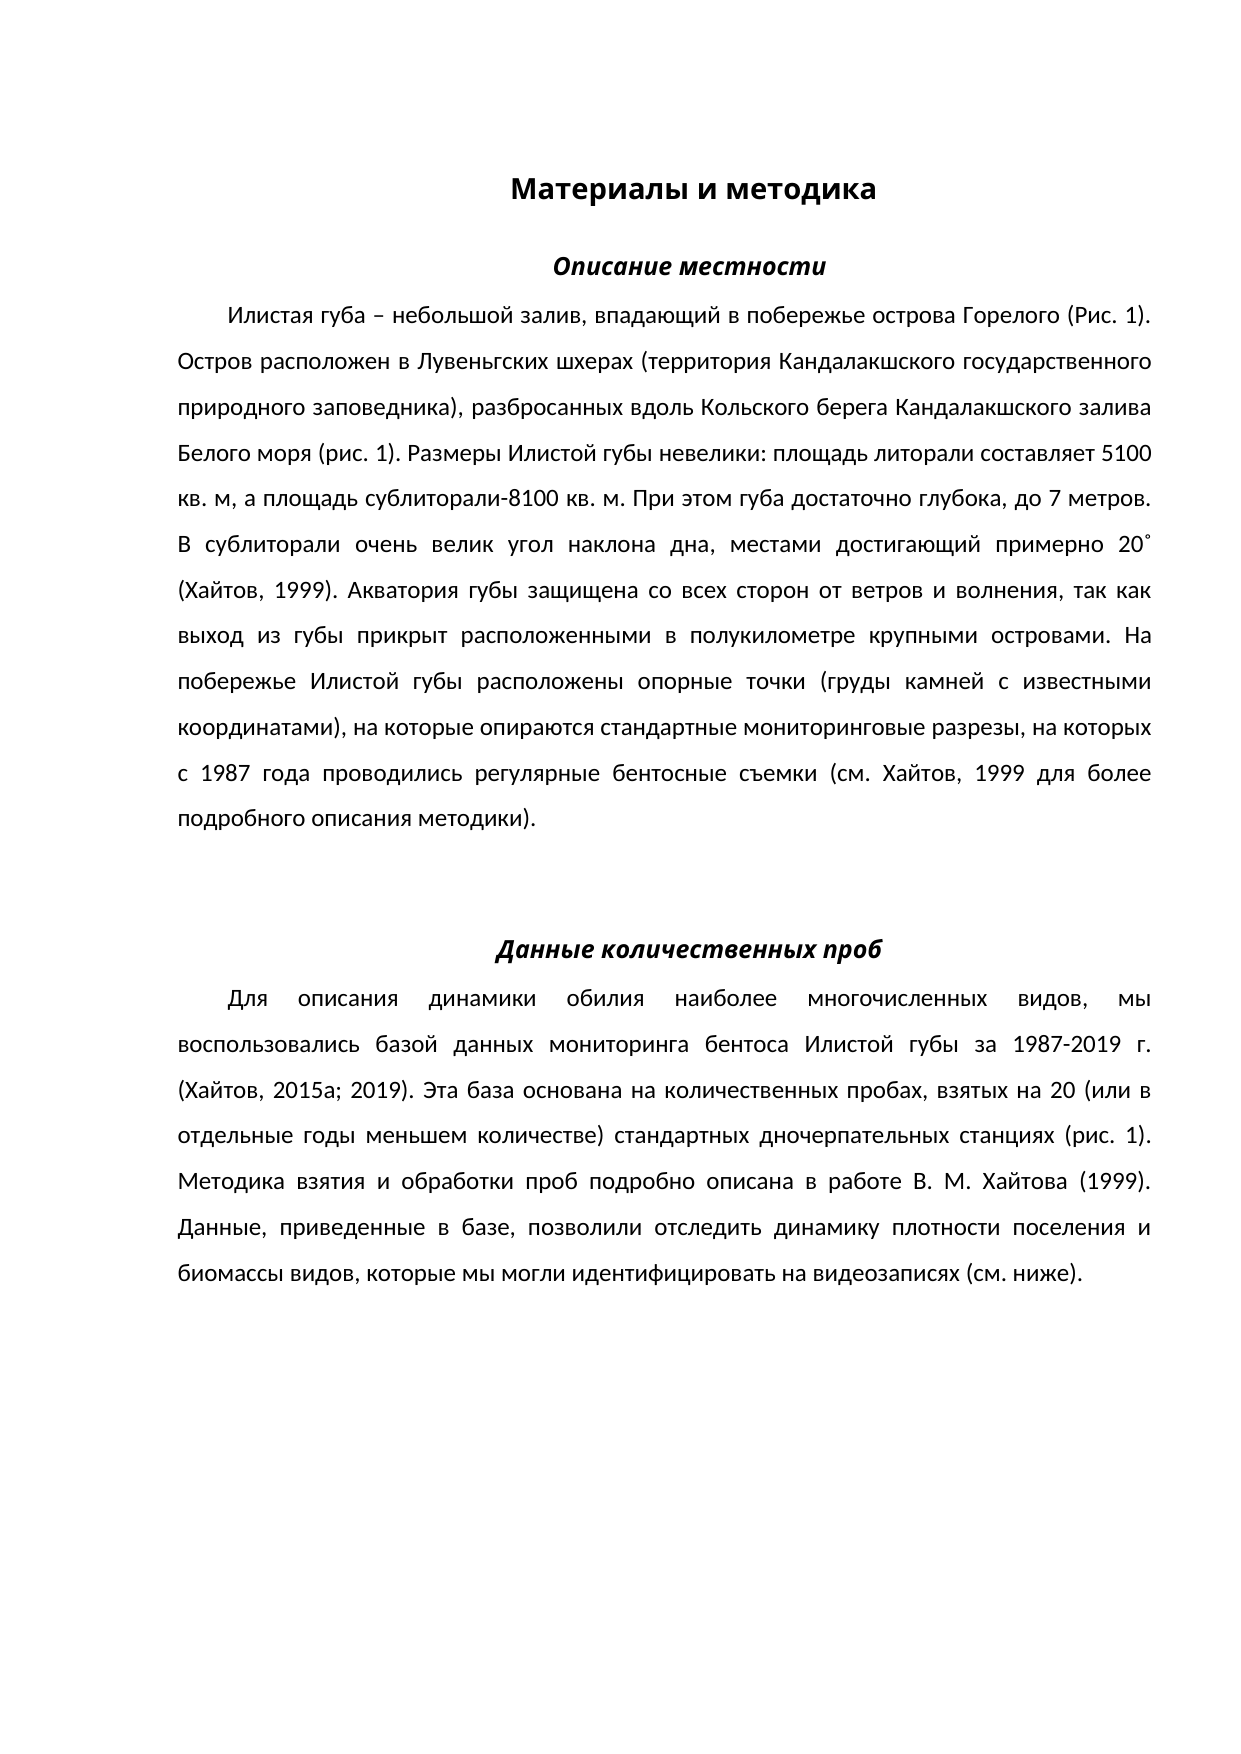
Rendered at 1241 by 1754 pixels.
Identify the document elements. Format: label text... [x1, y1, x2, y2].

subtitle Описание местности [177, 248, 1152, 282]
text Для описания динамики обилия наиболее многочисленных видов, мы воспользовались базой данных мониторинга бентоса Илистой губы за 1987-2019 г. (Хайтов, 2015а; 2019). Эта база основана на количественных пробах, взятых на 20 (или в отдельные годы меньшем количестве) стандартных дночерпательных станциях (рис. 1). Методика взятия и обработки проб подробно описана в работе В. М. Хайтова (1999). Данные, приведенные в базе, позволили отследить динамику плотности поселения и биомассы видов, которые мы могли идентифицировать на видеозаписях (см. ниже). [177, 982, 1152, 1287]
subtitle Данные количественных проб [177, 931, 1152, 966]
subtitle Материалы и методика [177, 168, 1152, 208]
text Илистая губа – небольшой залив, впадающий в побережье острова Горелого (Рис. 1). Остров расположен в Лувеньгских шхерах (территория Кандалакшского государственного природного заповедника), разбросанных вдоль Кольского берега Кандалакшского залива Белого моря (рис. 1). Размеры Илистой губы невелики: площадь литорали составляет 5100 кв. м, а площадь сублиторали-8100 кв. м. При этом губа достаточно глубока, до 7 метров. В сублиторали очень велик угол наклона дна, местами достигающий примерно 20˚ (Хайтов, 1999). Акватория губы защищена со всех сторон от ветров и волнения, так как выход из губы прикрыт расположенными в полукилометре крупными островами. На побережье Илистой губы расположены опорные точки (груды камней с известными координатами), на которые опираются стандартные мониторинговые разрезы, на которых с 1987 года проводились регулярные бентосные съемки (см. Хайтов, 1999 для более подробного описания методики). [177, 299, 1152, 833]
